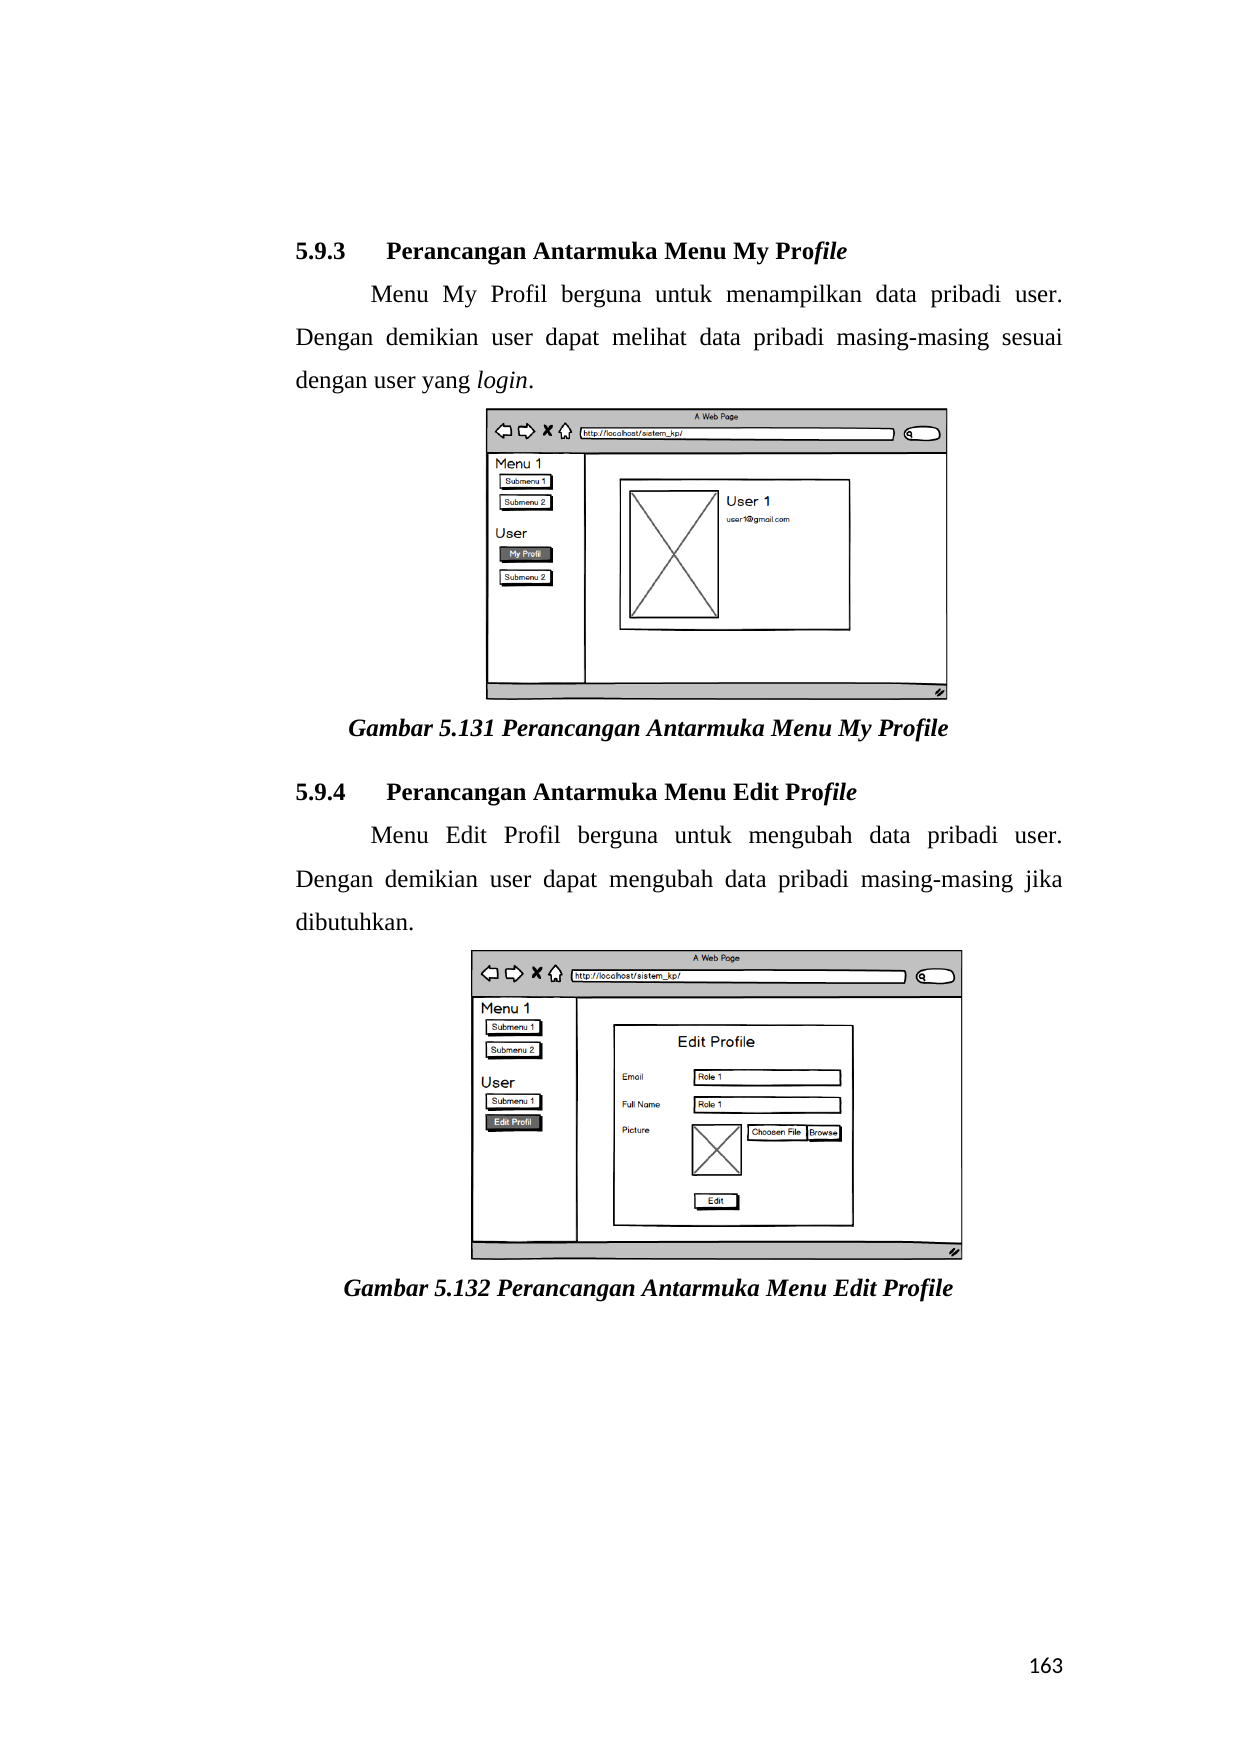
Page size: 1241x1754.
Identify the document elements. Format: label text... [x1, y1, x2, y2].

text Gambar 5.132 Perancangan Antarmuka Menu Edit Profile [236, 1273, 1063, 1302]
text Menu Edit Profil berguna untuk mengubah data pribadi user. Dengan demikian user dapat mengubah data pribadi masing-masing jika dibutuhkan. [295, 821, 1063, 936]
subtitle Perancangan Antarmuka Menu Edit Profile [295, 777, 1063, 806]
subtitle Perancangan Antarmuka Menu My Profile [295, 236, 1063, 265]
picture [471, 950, 963, 1260]
text Gambar 5.131 Perancangan Antarmuka Menu My Profile [236, 713, 1063, 742]
text Menu My Profil berguna untuk menampilkan data pribadi user. Dengan demikian user dapat melihat data pribadi masing-masing sesuai dengan user yang login. [295, 279, 1063, 394]
picture [485, 408, 948, 700]
